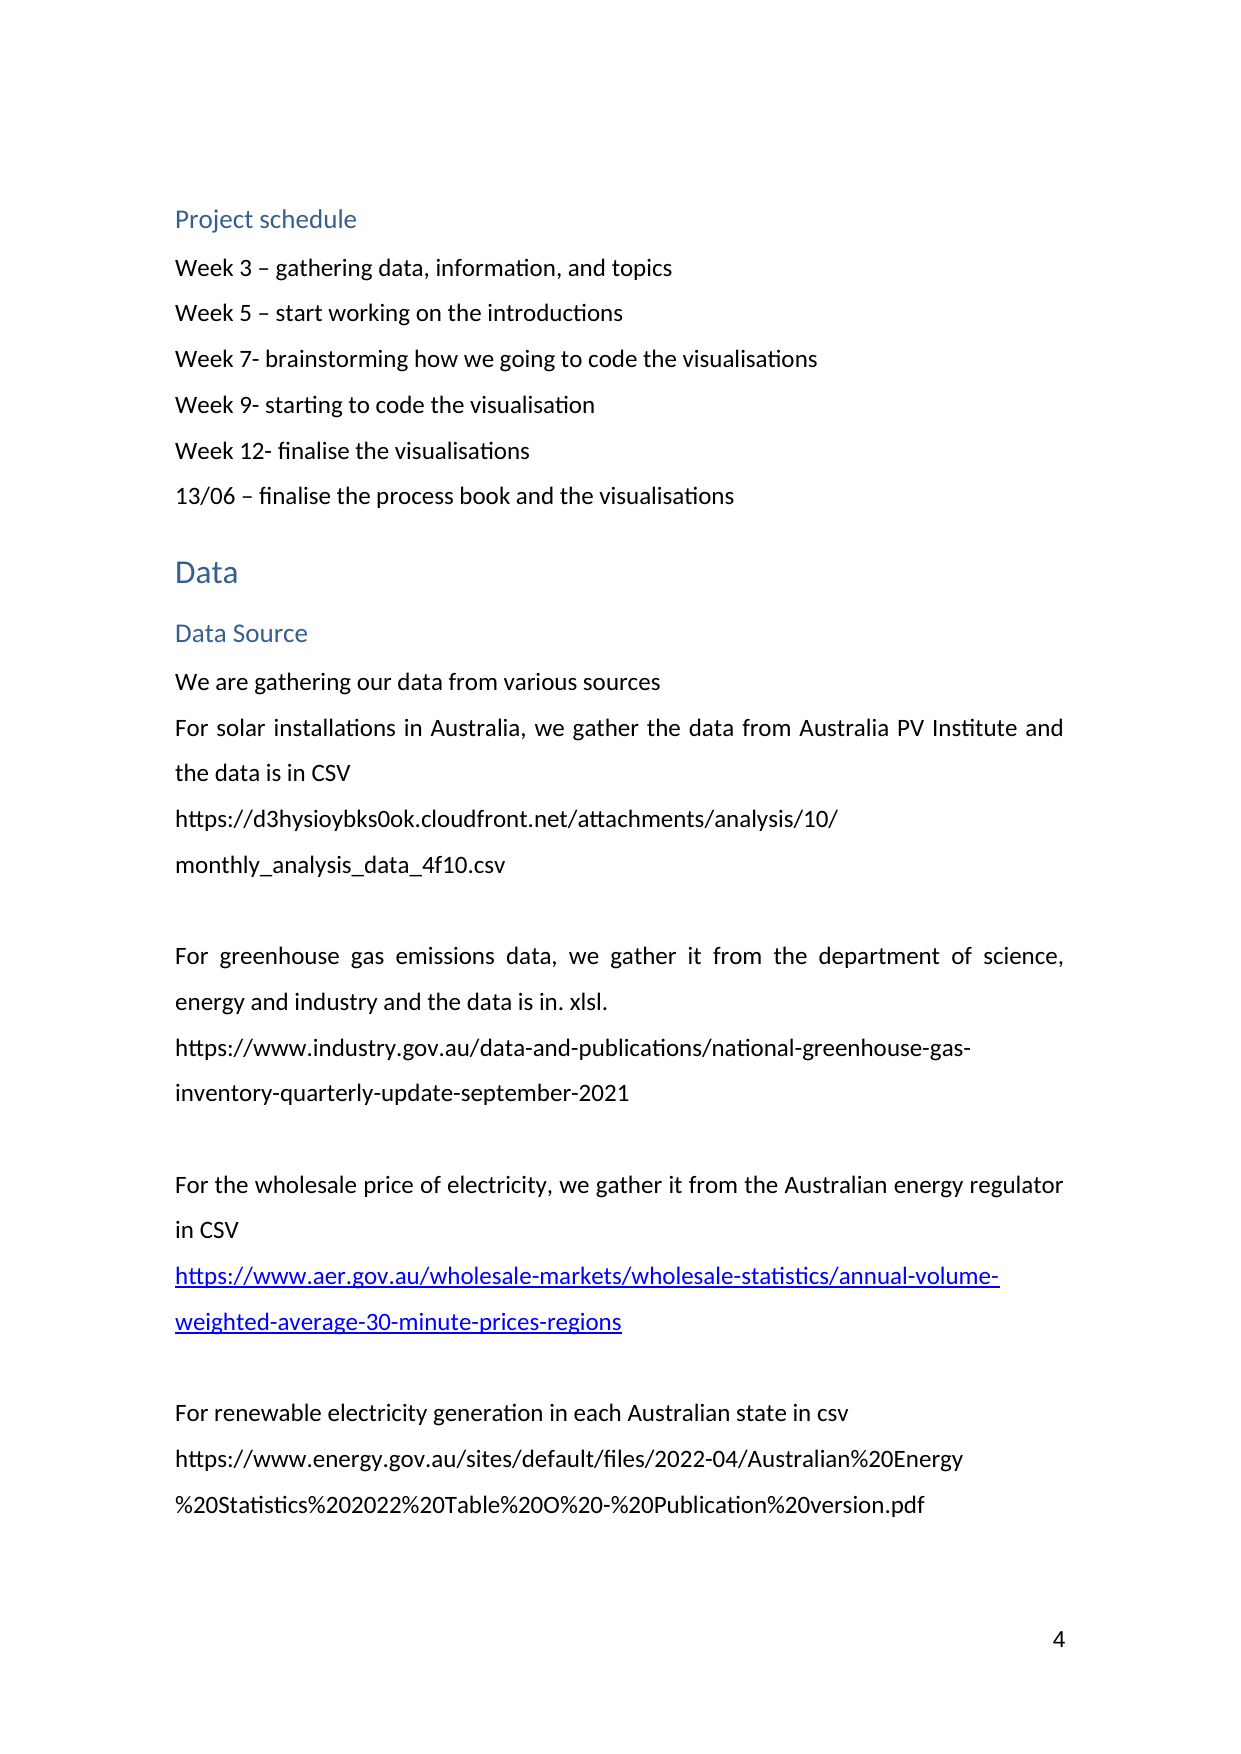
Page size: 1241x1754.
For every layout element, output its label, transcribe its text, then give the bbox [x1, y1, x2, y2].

text https://www.industry.gov.au/data-and-publications/national-greenhouse-gas-inventory-quarterly-update-september-2021 [175, 1032, 1065, 1108]
text Week 9- starting to code the visualisation [175, 389, 1065, 419]
text Week 12- finalise the visualisations [175, 435, 1065, 465]
text For greenhouse gas emissions data, we gather it from the department of science, energy and industry and the data is in. xlsl. [175, 940, 1065, 1017]
text For renewable electricity generation in each Australian state in csv [175, 1398, 1065, 1428]
text We are gathering our data from various sources [175, 666, 1065, 696]
text For solar installations in Australia, we gather the data from Australia PV Institute and the data is in CSV [175, 712, 1065, 788]
text Week 3 – gathering data, information, and topics [175, 252, 1065, 282]
text For the wholesale price of electricity, we gather it from the Australian energy regulator in CSV [175, 1169, 1065, 1245]
subtitle Project schedule [175, 202, 1065, 235]
text Week 7- brainstorming how we going to code the visualisations [175, 343, 1065, 374]
text https://www.aer.gov.au/wholesale-markets/wholesale-statistics/annual-volume-weighted-average-30-minute-prices-regions [175, 1260, 1065, 1337]
text Week 5 – start working on the introductions [175, 298, 1065, 328]
subtitle Data Source [175, 616, 1065, 649]
text https://d3hysioybks0ok.cloudfront.net/attachments/analysis/10/monthly_analysis_data_4f10.csv [175, 803, 1065, 879]
text 13/06 – finalise the process book and the visualisations [175, 481, 1065, 511]
text https://www.energy.gov.au/sites/default/files/2022-04/Australian%20Energy%20Statistics%202022%20Table%20O%20-%20Publication%20version.pdf [175, 1443, 1065, 1519]
subtitle Data [175, 551, 1065, 592]
